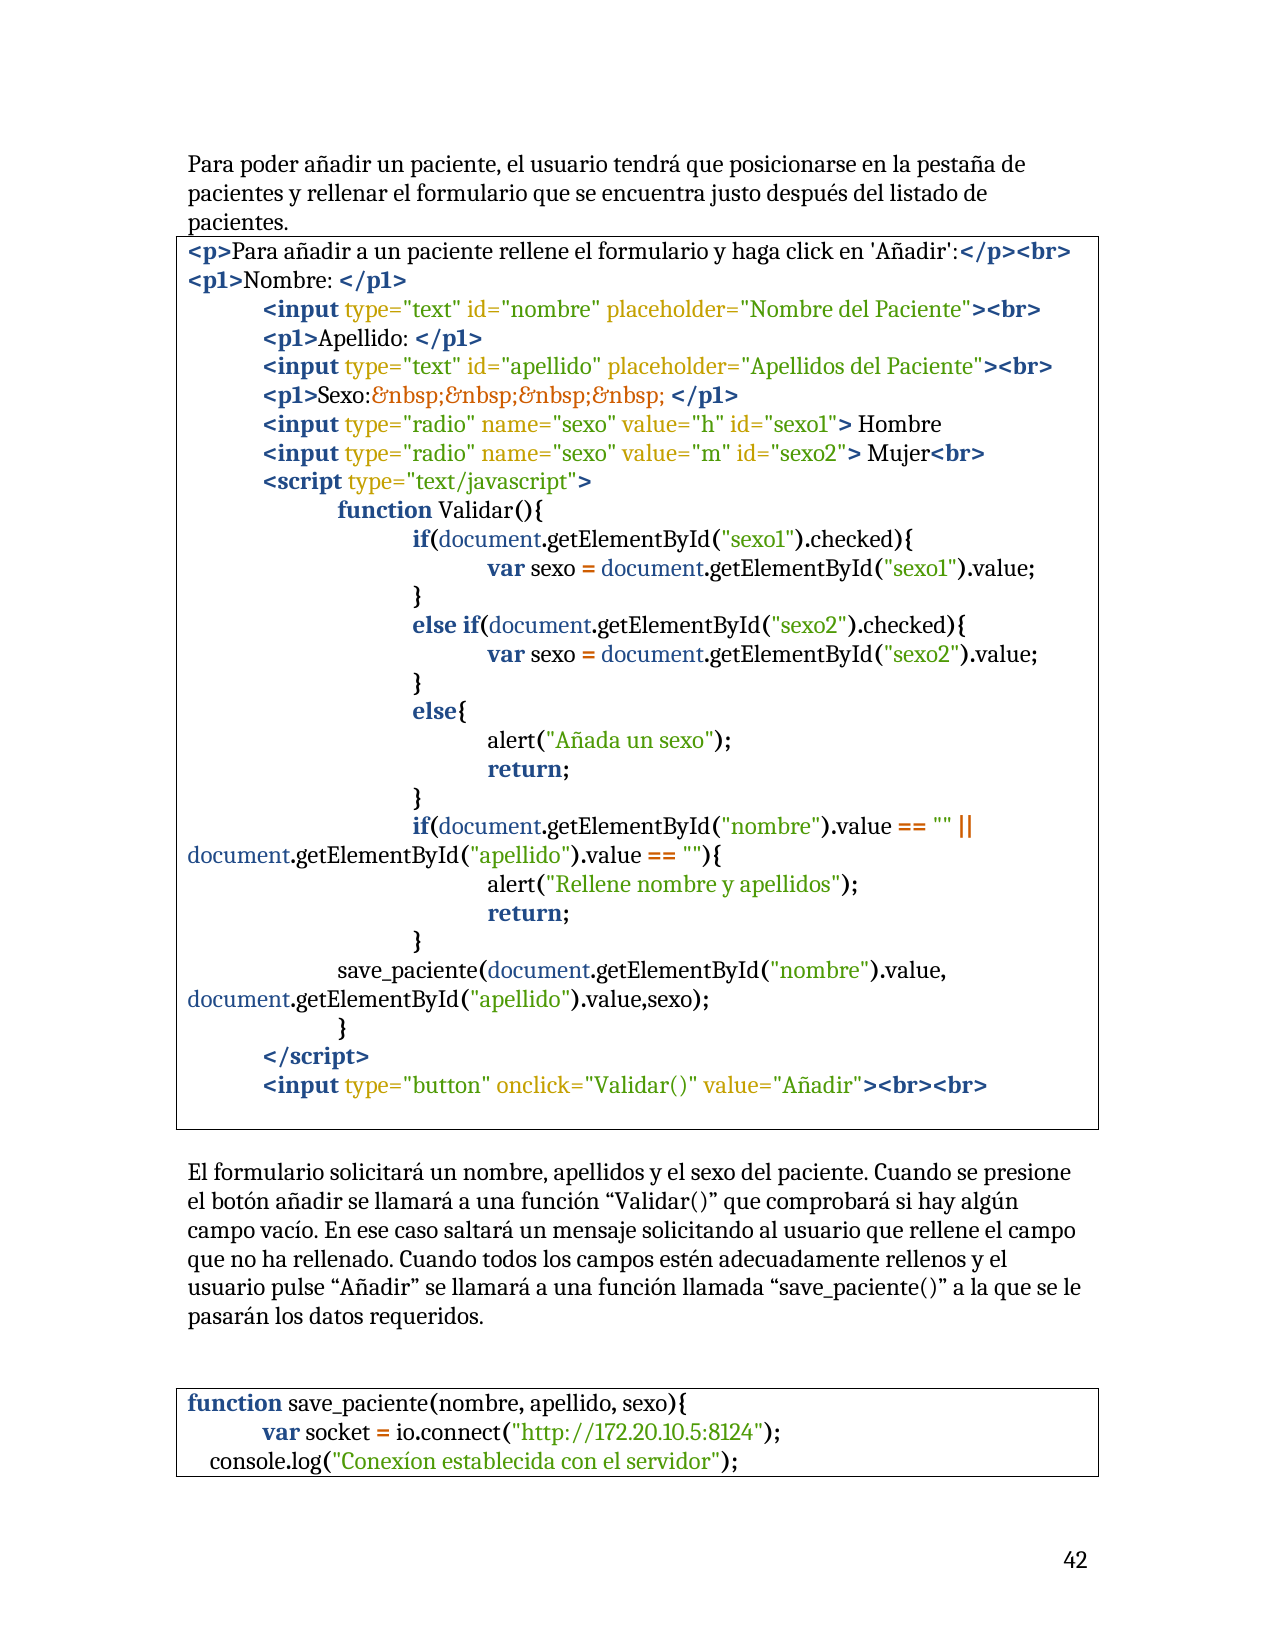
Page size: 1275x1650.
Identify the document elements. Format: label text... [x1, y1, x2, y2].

text El formulario solicitará un nombre, apellidos y el sexo del paciente. Cuando se presione el botón añadir se llamará a una función “Validar()” que comprobará si hay algún campo vacío. En ese caso saltará un mensaje solicitando al usuario que rellene el campo que no ha rellenado. Cuando todos los campos estén adecuadamente rellenos y el usuario pulse “Añadir” se llamará a una función llamada “save_paciente()” a la que se le pasarán los datos requeridos. [187, 1158, 1087, 1331]
table_header [177, 1389, 1098, 1476]
text Para poder añadir un paciente, el usuario tendrá que posicionarse en la pestaña de pacientes y rellenar el formulario que se encuentra justo después del listado de pacientes. [187, 150, 1087, 236]
table_header [177, 237, 1098, 1128]
